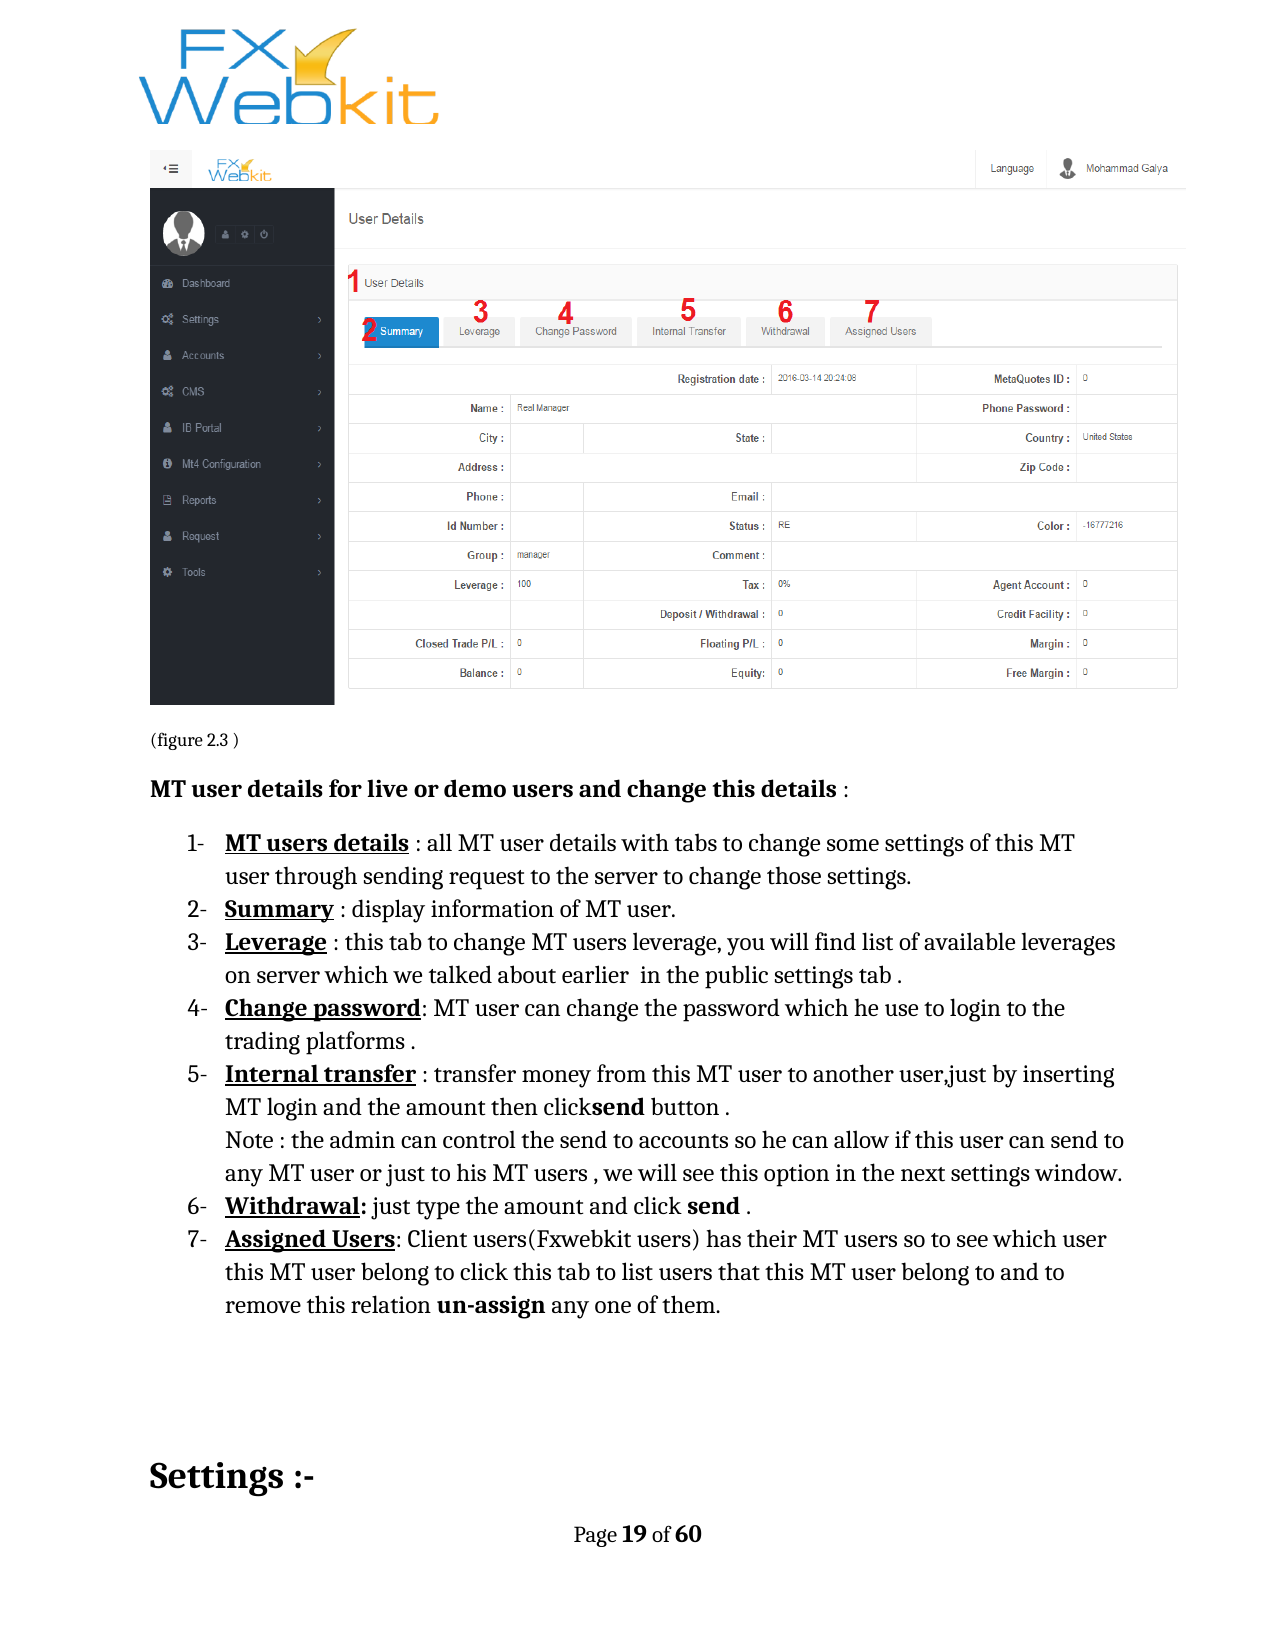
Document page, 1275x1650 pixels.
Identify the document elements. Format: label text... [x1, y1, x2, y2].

text Settings :- [150, 1455, 1125, 1498]
list Withdrawal: just type the amount and click send . [187, 1192, 1125, 1221]
list Summary : display information of MT user. [187, 894, 1125, 923]
list Leverage : this tab to change MT users leverage, you will find list of available leverages on server which we talked about earlier in the public settings tab . [187, 928, 1125, 989]
text MT user details for live or demo users and change this details : [150, 775, 1125, 803]
list Change password: MT user can change the password which he use to login to the trading platforms . [187, 994, 1125, 1055]
list MT users details : all MT user details with tabs to change some settings of this MT user through sending request to the server to change those settings. [187, 828, 1125, 890]
list Note : the admin can control the send to accounts so he can allow if this user can send to any MT user or just to his MT users , we will see this option in the next settings window. [225, 1126, 1125, 1187]
list Assigned Users: Client users(Fxwebkit users) has their MT users so to see which user this MT user belong to click this tab to list users that this MT user belong to and to remove this relation un-assign any one of them. [187, 1225, 1125, 1319]
picture [150, 150, 1186, 705]
text (figure 2.3 ) [150, 729, 1125, 751]
list Internal transfer : transfer money from this MT user to another user,just by inserting MT login and the amount then clicksend button . [187, 1060, 1125, 1121]
picture [130, 23, 440, 124]
